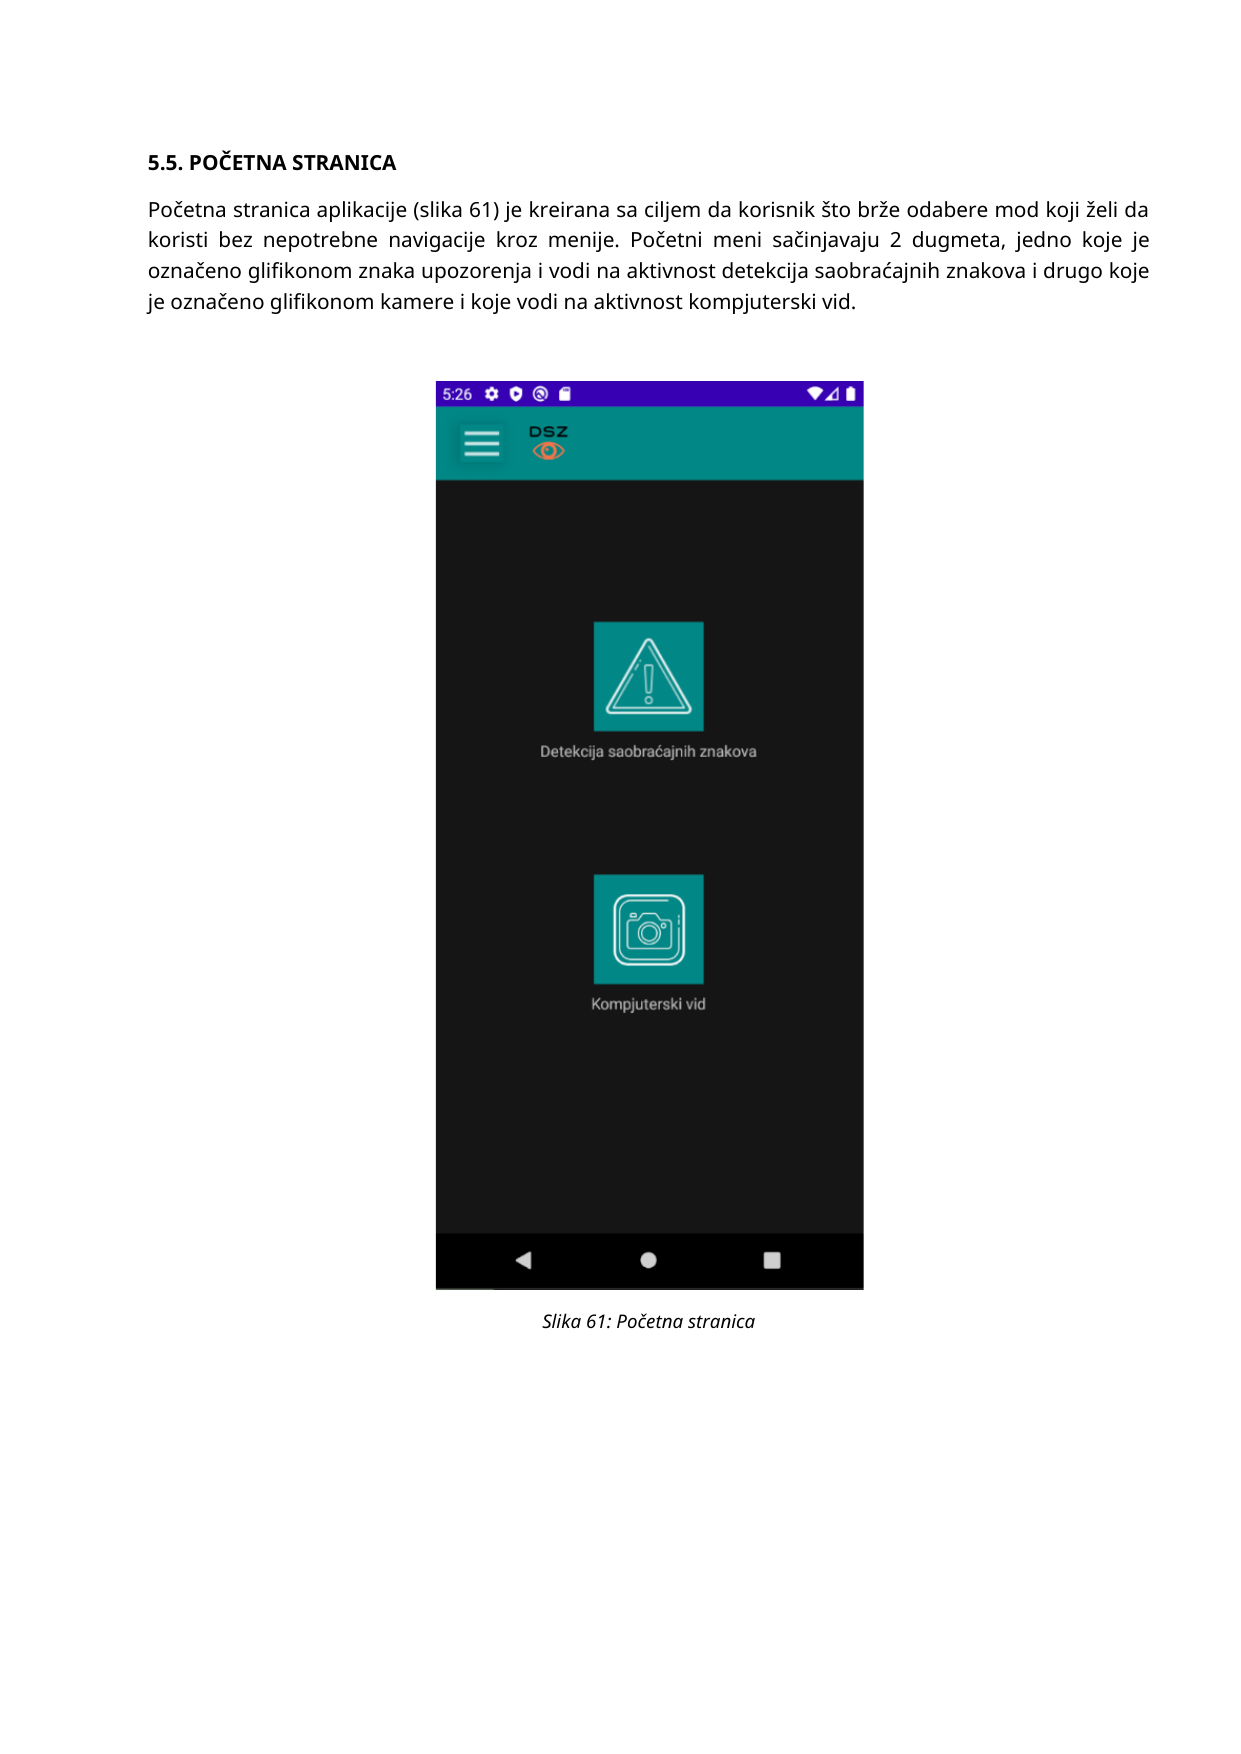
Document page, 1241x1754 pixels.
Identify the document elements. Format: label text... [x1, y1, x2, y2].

text Početna stranica aplikacije (slika 61) je kreirana sa ciljem da korisnik što brže odabere mod koji želi da koristi bez nepotrebne navigacije kroz menije. Početni meni sačinjavaju 2 dugmeta, jedno koje je označeno glifikonom znaka upozorenja i vodi na aktivnost detekcija saobraćajnih znakova i drugo koje je označeno glifikonom kamere i koje vodi na aktivnost kompjuterski vid. [148, 195, 1152, 315]
subtitle 5.5. POČETNA STRANICA [148, 148, 1152, 176]
subtitle Slika 61: Početna stranica [148, 1308, 1152, 1334]
picture [435, 381, 864, 1290]
